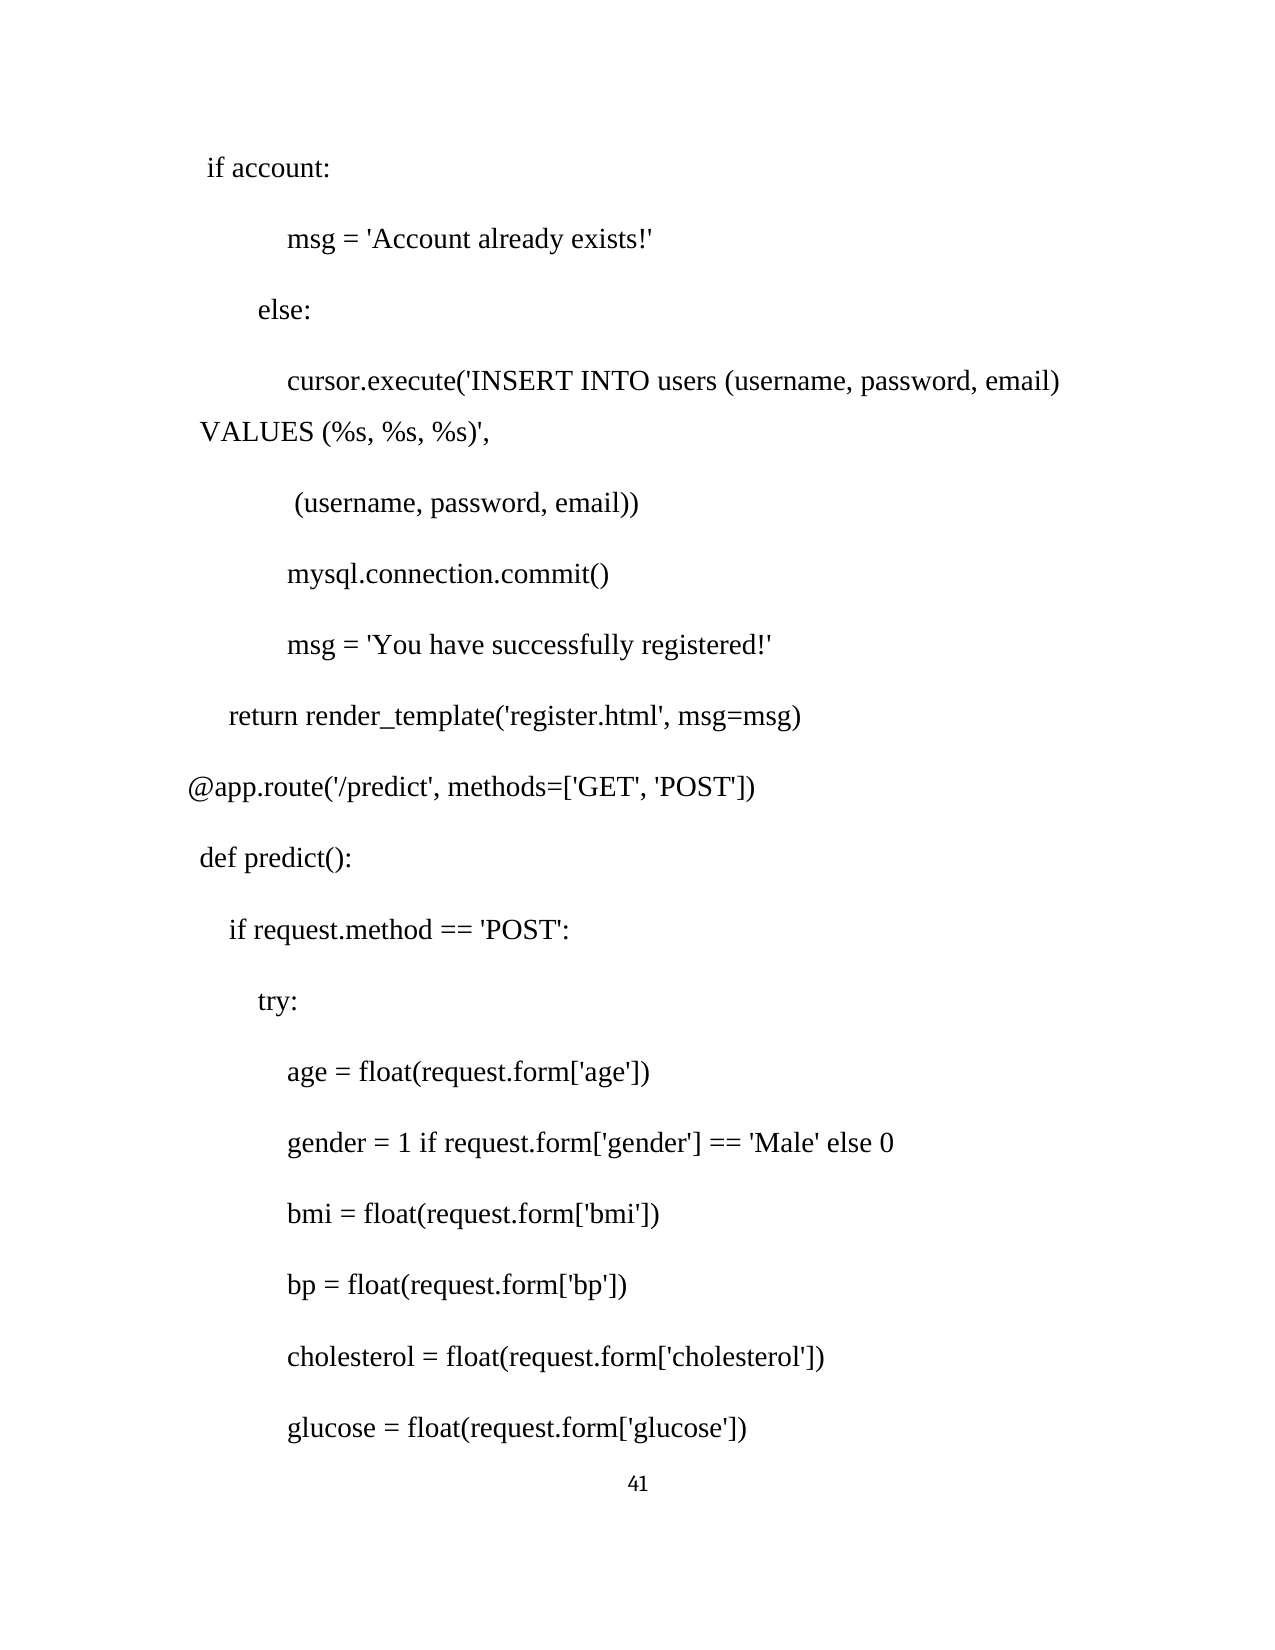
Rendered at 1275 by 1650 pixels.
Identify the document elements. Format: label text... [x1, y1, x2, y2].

text bmi = float(request.form['bmi']) [199, 1196, 1076, 1230]
text bp = float(request.form['bp']) [199, 1267, 1076, 1301]
text def predict(): [199, 841, 1076, 874]
text try: [199, 983, 1076, 1016]
text msg = 'Account already exists!' [199, 221, 1076, 255]
text if request.method == 'POST': [199, 912, 1076, 945]
text mysql.connection.commit() [199, 556, 1076, 589]
text if account: [199, 150, 1076, 183]
text age = float(request.form['age']) [199, 1054, 1076, 1088]
text msg = 'You have successfully registered!' [199, 627, 1076, 661]
text (username, password, email)) [199, 485, 1076, 518]
text gender = 1 if request.form['gender'] == 'Male' else 0 [199, 1125, 1076, 1159]
text else: [199, 292, 1076, 326]
text return render_template('register.html', msg=msg) [199, 698, 1076, 732]
text glucose = float(request.form['glucose']) [199, 1410, 1076, 1443]
text cholesterol = float(request.form['cholesterol']) [199, 1339, 1076, 1372]
text cursor.execute('INSERT INTO users (username, password, email) VALUES (%s, %s, %s)', [199, 363, 1076, 447]
text @app.route('/predict', methods=['GET', 'POST']) [187, 769, 1076, 803]
